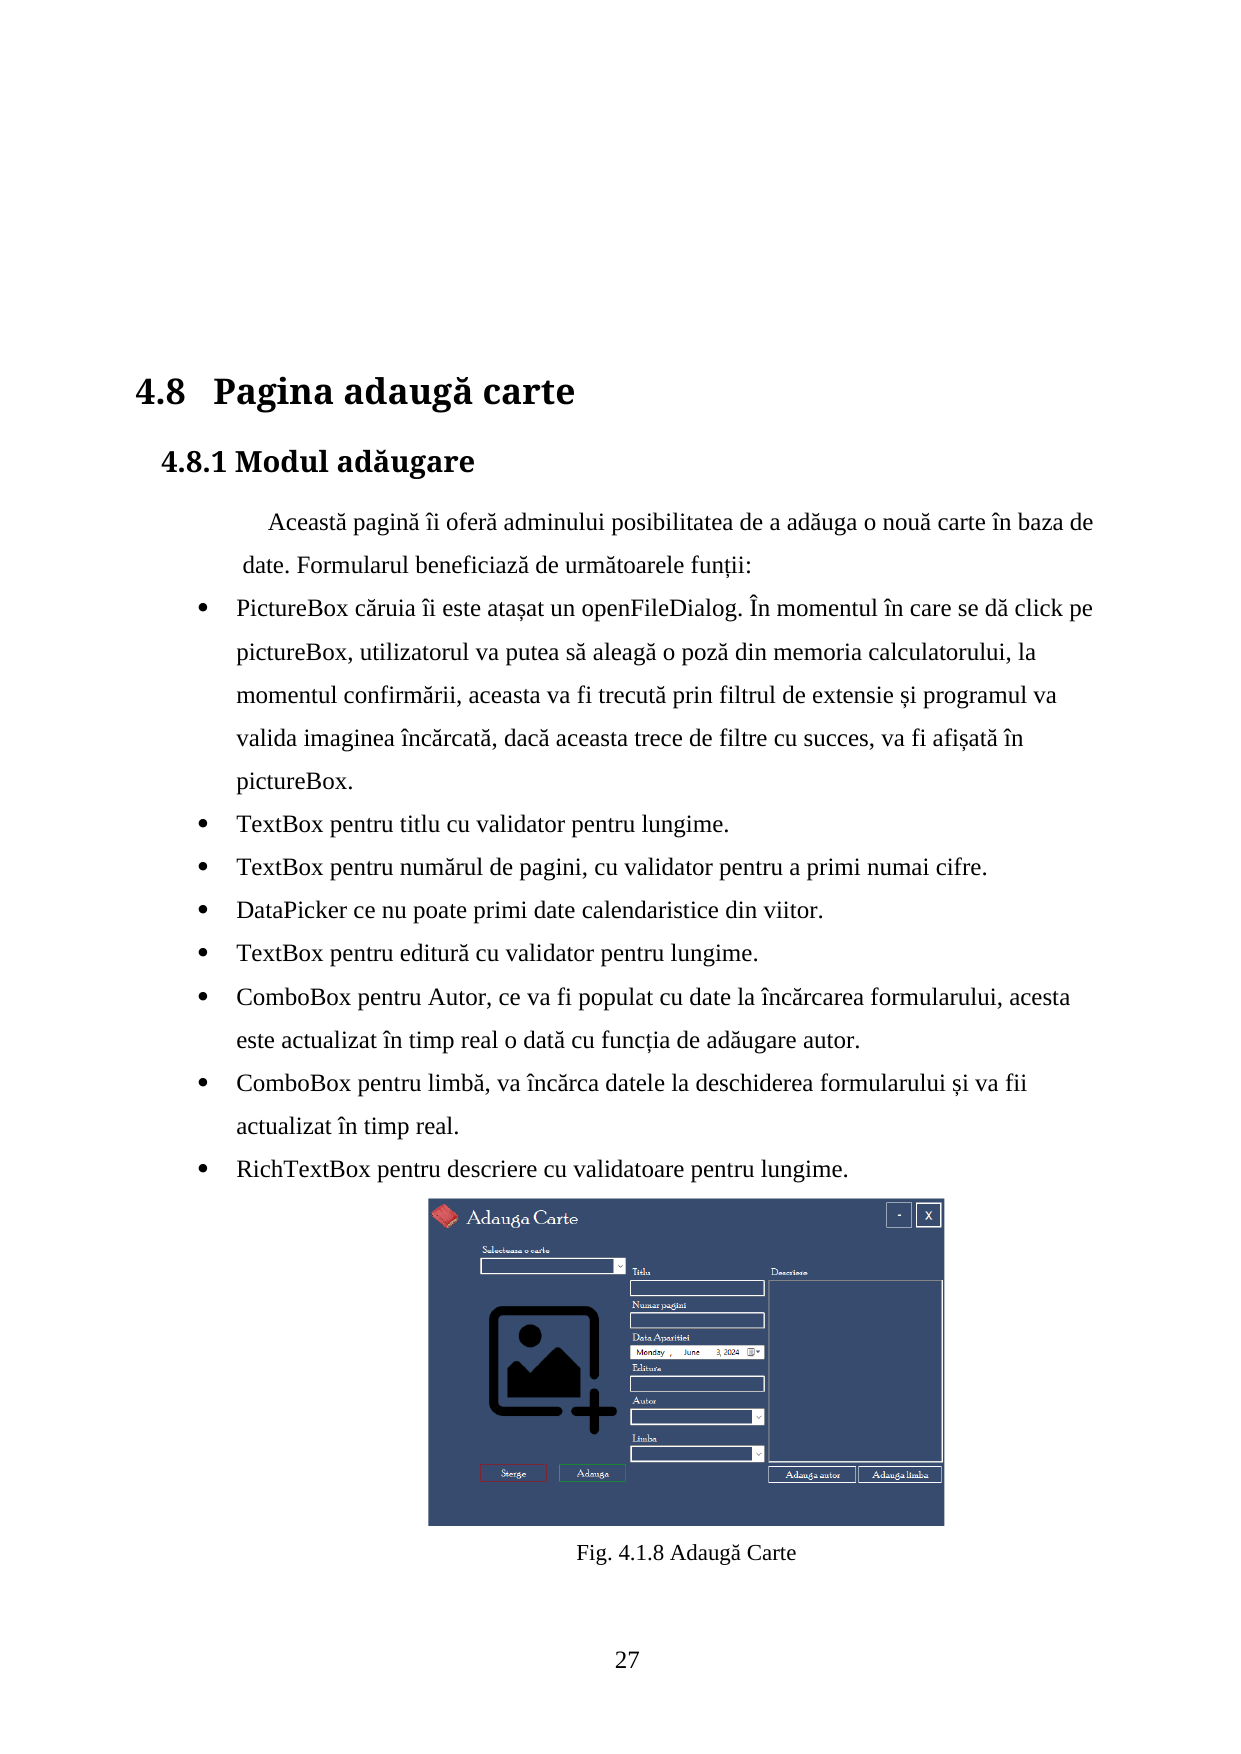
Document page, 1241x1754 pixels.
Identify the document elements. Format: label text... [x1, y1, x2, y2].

subtitle 4.8 Pagina adaugă carte [135, 367, 1105, 415]
list RichTextBox pentru descriere cu validatoare pentru lungime. [198, 1154, 1105, 1183]
text Această pagină îi oferă adminului posibilitatea de a adăuga o nouă carte în baza de date. Formularul beneficiază de următoarele funții: [242, 507, 1105, 579]
list ComboBox pentru Autor, ce va fi populat cu date la încărcarea formularului, acesta este actualizat în timp real o dată cu funcția de adăugare autor. [198, 982, 1105, 1053]
list TextBox pentru editură cu validator pentru lungime. [198, 938, 1105, 967]
list PictureBox căruia îi este atașat un openFileDialog. În momentul în care se dă click pe pictureBox, utilizatorul va putea să aleagă o poză din memoria calculatorului, la momentul confirmării, aceasta va fi trecută prin filtrul de extensie și programul va valida imaginea încărcată, dacă aceasta trece de filtre cu succes, va fi afișată în pictureBox. [198, 593, 1105, 795]
subtitle 4.8.1 Modul adăugare [135, 441, 1105, 481]
list DataPicker ce nu poate primi date calendaristice din viitor. [198, 895, 1105, 924]
list ComboBox pentru limbă, va încărca datele la deschiderea formularului și va fii actualizat în timp real. [198, 1068, 1105, 1140]
list TextBox pentru titlu cu validator pentru lungime. [198, 809, 1105, 838]
picture [428, 1197, 945, 1526]
list TextBox pentru numărul de pagini, cu validator pentru a primi numai cifre. [198, 852, 1105, 881]
text Fig. 4.1.8 Adaugă Carte [242, 1539, 1105, 1565]
